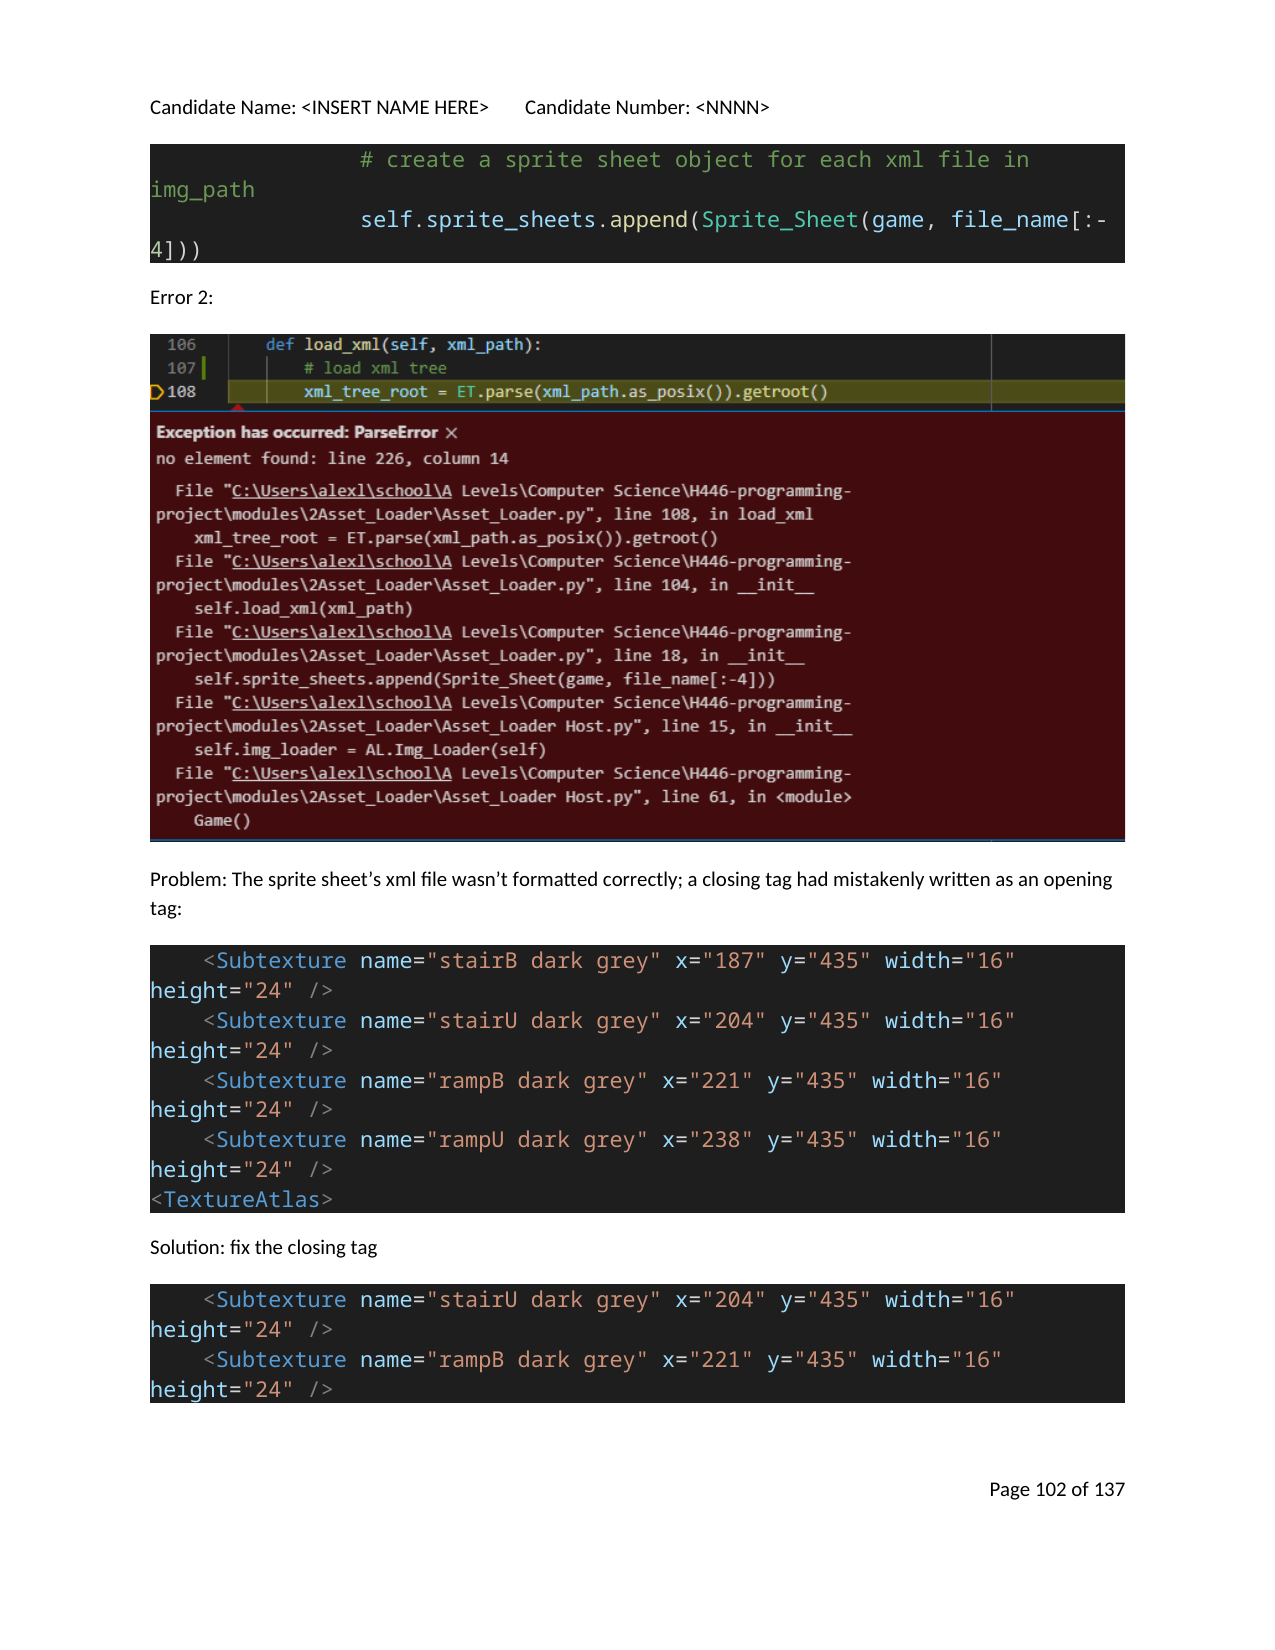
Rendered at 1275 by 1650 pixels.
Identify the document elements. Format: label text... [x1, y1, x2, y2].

text Error 2: [150, 284, 1125, 310]
text self.sprite_sheets.append(Sprite_Sheet(game, file_name[:-4])) [150, 204, 1125, 263]
text <TextureAtlas> [150, 1184, 1125, 1213]
text <Subtexture name="rampU dark grey" x="238" y="435" width="16" height="24" /> [150, 1124, 1125, 1184]
text <Subtexture name="stairB dark grey" x="187" y="435" width="16" height="24" /> [150, 945, 1125, 1005]
text # create a sprite sheet object for each xml file in img_path [150, 144, 1125, 204]
text <Subtexture name="rampB dark grey" x="221" y="435" width="16" height="24" /> [150, 1064, 1125, 1124]
text Problem: The sprite sheet’s xml file wasn’t formatted correctly; a closing tag had mistakenly written as an opening tag: [150, 866, 1125, 921]
text Solution: fix the closing tag [150, 1234, 1125, 1260]
text <Subtexture name="stairU dark grey" x="204" y="435" width="16" height="24" /> [150, 1284, 1125, 1344]
text <Subtexture name="rampB dark grey" x="221" y="435" width="16" height="24" /> [150, 1344, 1125, 1403]
picture [150, 334, 1125, 842]
text <Subtexture name="stairU dark grey" x="204" y="435" width="16" height="24" /> [150, 1005, 1125, 1064]
